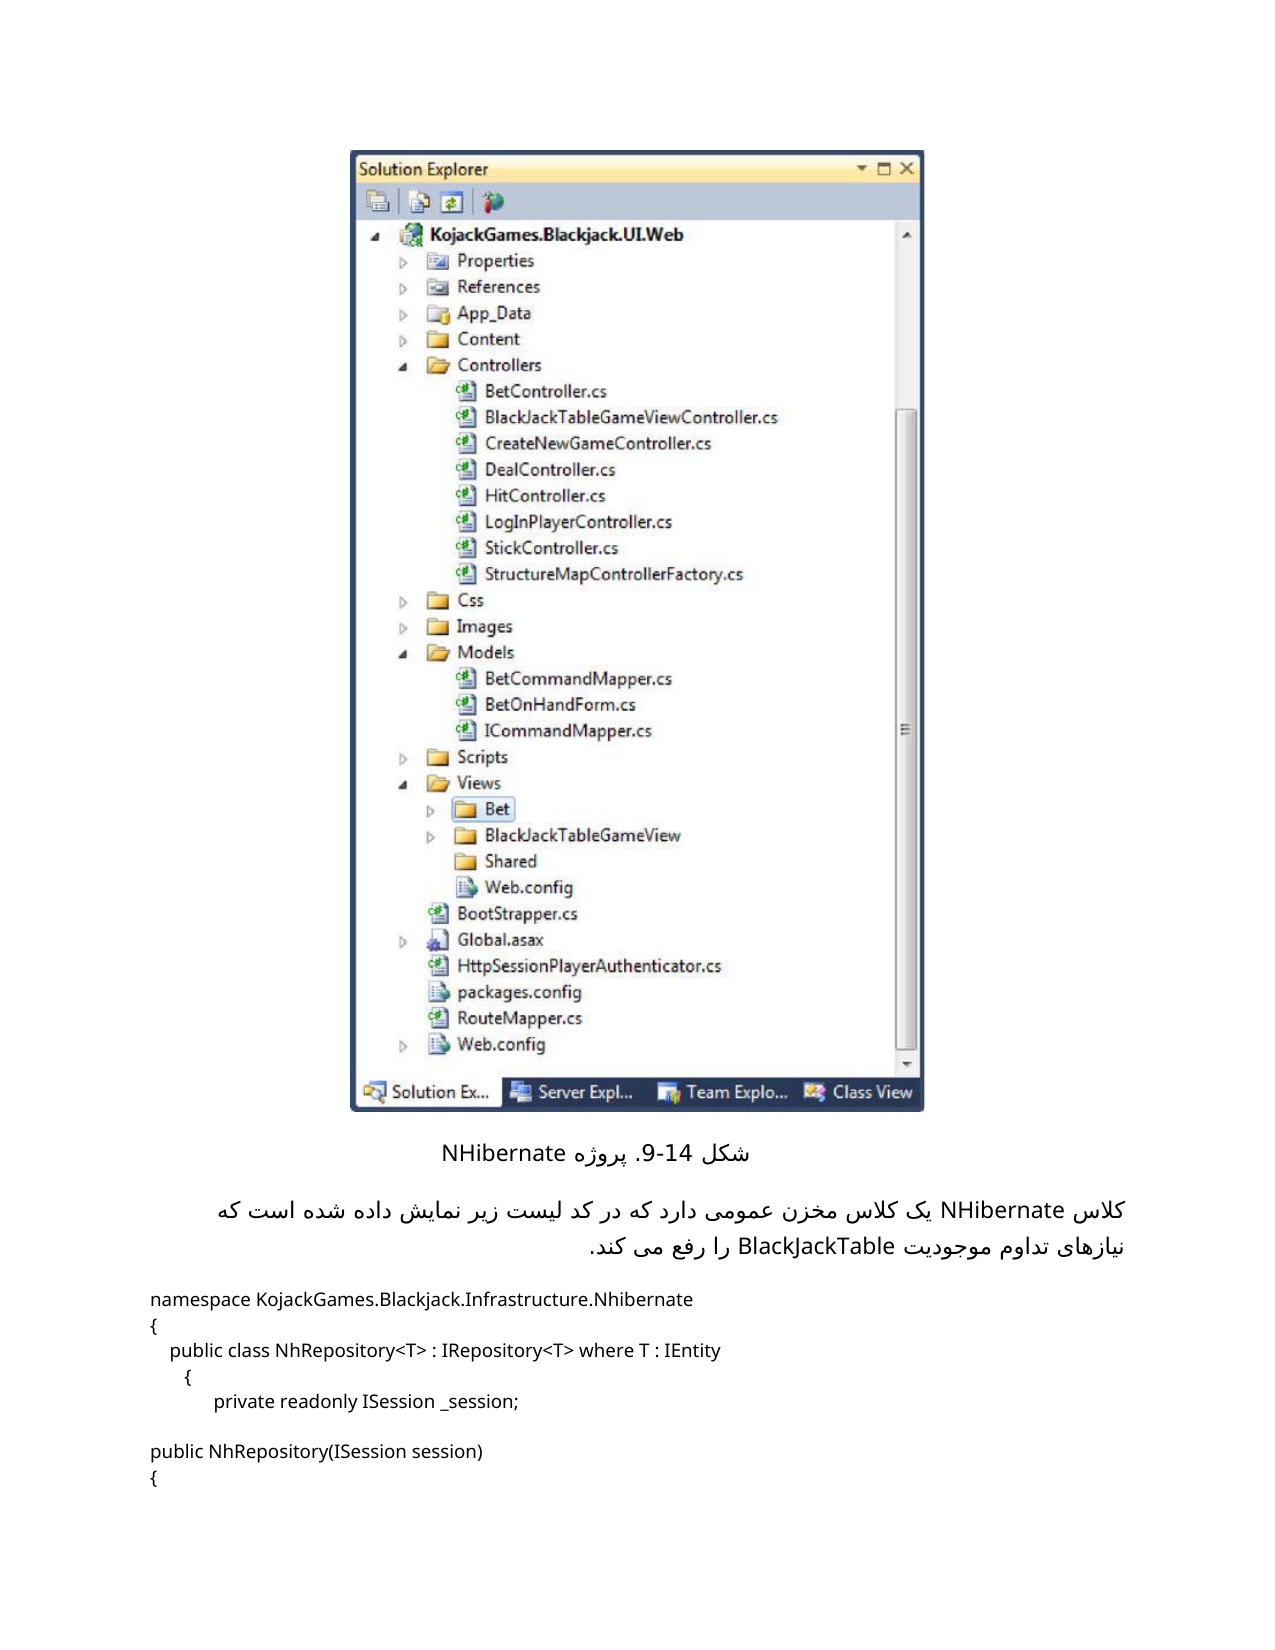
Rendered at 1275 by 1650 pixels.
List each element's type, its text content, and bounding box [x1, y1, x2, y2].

text private readonly ISession _session; [150, 1388, 1125, 1414]
text public NhRepository(ISession session) [150, 1438, 1125, 1464]
text namespace KojackGames.Blackjack.Infrastructure.Nhibernate [150, 1286, 1125, 1312]
text { [150, 1363, 1125, 1388]
text public class NhRepository<T> : IRepository<T> where T : IEntity [150, 1337, 1125, 1363]
text کلاس NHibernate یک کلاس مخزن عمومی دارد که در کد لیست زیر نمایش داده شده است که نیازهای تداوم موجودیت BlackJackTable را رفع می کند. [150, 1194, 1125, 1261]
text { [150, 1464, 1125, 1489]
text { [150, 1312, 1125, 1337]
text شکل 14-9. پروژه NHibernate [150, 1137, 1125, 1168]
